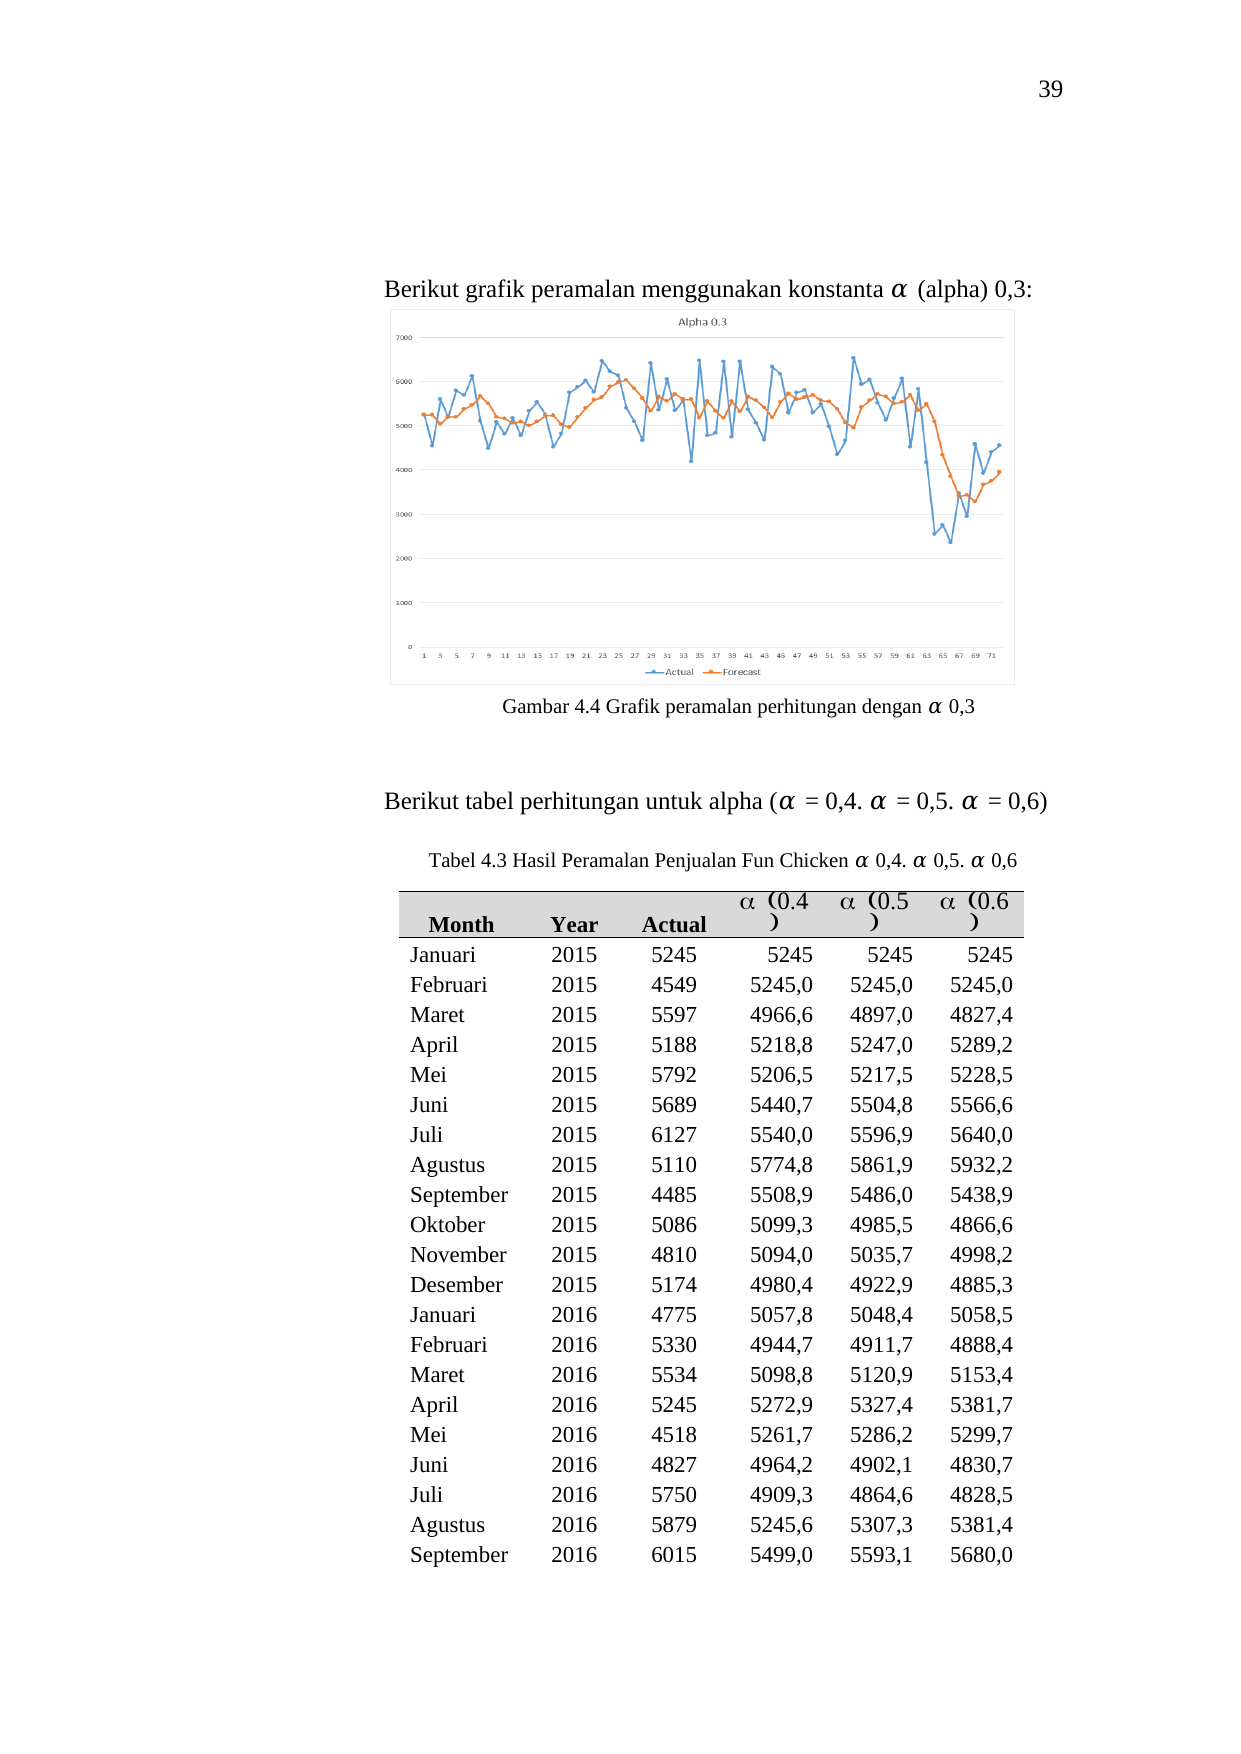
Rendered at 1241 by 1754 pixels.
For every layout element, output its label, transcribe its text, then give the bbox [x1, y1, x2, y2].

table_cell Oktober [399, 1207, 524, 1237]
table_cell 4827 [624, 1447, 724, 1477]
table_cell 2015 [524, 1207, 624, 1237]
table_cell 5261,7 [724, 1417, 824, 1447]
table_cell Juli [399, 1477, 524, 1507]
table_cell 4902,1 [824, 1447, 924, 1477]
table_cell 4485 [624, 1177, 724, 1207]
picture [387, 307, 1016, 687]
table_cell 5048,4 [824, 1297, 924, 1327]
table_cell 5792 [624, 1057, 724, 1087]
table_cell 4909,3 [724, 1477, 824, 1507]
table_cell 2015 [524, 1237, 624, 1267]
table_cell 2015 [524, 938, 624, 967]
table_cell 5094,0 [724, 1237, 824, 1267]
table_cell 5596,9 [824, 1117, 924, 1147]
table_cell Agustus [399, 1507, 524, 1537]
table_cell 5534 [624, 1357, 724, 1387]
table_header  [824, 892, 924, 937]
table_cell 5593,1 [824, 1537, 924, 1567]
text Tabel 4.3 Hasil Peramalan Penjualan Fun Chicken 𝛼 0,4. 𝛼 0,5. 𝛼 0,6 [428, 847, 1063, 872]
table_header Month [399, 892, 524, 937]
text Gambar 4.4 Grafik peramalan perhitungan dengan 𝛼 0,3 [502, 693, 1063, 718]
table_cell 5086 [624, 1207, 724, 1237]
table_cell 2016 [524, 1537, 624, 1567]
table_cell 5774,8 [724, 1147, 824, 1177]
table_cell 4866,6 [924, 1207, 1024, 1237]
table_cell 5566,6 [924, 1087, 1024, 1117]
table_cell Mei [399, 1057, 524, 1087]
table_cell April [399, 1387, 524, 1417]
table_cell 5174 [624, 1267, 724, 1297]
table_cell 5035,7 [824, 1237, 924, 1267]
table_cell 2015 [524, 1087, 624, 1117]
table_cell 5110 [624, 1147, 724, 1177]
table_cell 5680,0 [924, 1537, 1024, 1567]
table_cell 4966,6 [724, 997, 824, 1027]
table_cell 4864,6 [824, 1477, 924, 1507]
table_cell Maret [399, 1357, 524, 1387]
table_cell 4964,2 [724, 1447, 824, 1477]
table_cell 4897,0 [824, 997, 924, 1027]
table_cell Februari [399, 1327, 524, 1357]
table_cell Mei [399, 1417, 524, 1447]
table_cell 5272,9 [724, 1387, 824, 1417]
table_cell 4828,5 [924, 1477, 1024, 1507]
table_cell 4518 [624, 1417, 724, 1447]
table_cell 2016 [524, 1387, 624, 1417]
table_cell 5058,5 [924, 1297, 1024, 1327]
table_cell 5057,8 [724, 1297, 824, 1327]
text Berikut grafik peramalan menggunakan konstanta 𝛼 (alpha) 0,3: [384, 273, 1063, 303]
table_cell 4922,9 [824, 1267, 924, 1297]
table_cell 5486,0 [824, 1177, 924, 1207]
table_cell 5504,8 [824, 1087, 924, 1117]
table_cell 4827,4 [924, 997, 1024, 1027]
table_cell 5330 [624, 1327, 724, 1357]
table_cell 5120,9 [824, 1357, 924, 1387]
table_cell 5188 [624, 1027, 724, 1057]
table_cell 5245 [924, 938, 1024, 967]
table_cell 2015 [524, 1267, 624, 1297]
table_cell 5206,5 [724, 1057, 824, 1087]
table_cell 2016 [524, 1507, 624, 1537]
table_cell 5597 [624, 997, 724, 1027]
table_cell 5879 [624, 1507, 724, 1537]
table_cell 5689 [624, 1087, 724, 1117]
table_cell 2016 [524, 1417, 624, 1447]
table_cell 5540,0 [724, 1117, 824, 1147]
table_cell 5245 [824, 938, 924, 967]
table_cell Agustus [399, 1147, 524, 1177]
table_cell 2016 [524, 1447, 624, 1477]
table_cell 5299,7 [924, 1417, 1024, 1447]
table_cell 4549 [624, 967, 724, 997]
table_cell 5098,8 [724, 1357, 824, 1387]
table_header  [724, 892, 824, 937]
table_cell 5307,3 [824, 1507, 924, 1537]
table_cell Juni [399, 1447, 524, 1477]
table_cell 2015 [524, 967, 624, 997]
table_cell 4998,2 [924, 1237, 1024, 1267]
table_cell 4810 [624, 1237, 724, 1267]
table_cell 2015 [524, 997, 624, 1027]
table_cell 5289,2 [924, 1027, 1024, 1057]
table_cell 5245 [624, 1387, 724, 1417]
table_cell 5245 [624, 938, 724, 967]
table_cell September [399, 1537, 524, 1567]
table_cell 5099,3 [724, 1207, 824, 1237]
table_cell 2015 [524, 1147, 624, 1177]
table_cell 5228,5 [924, 1057, 1024, 1087]
table_cell September [399, 1177, 524, 1207]
table_cell Januari [399, 1297, 524, 1327]
table_cell 4980,4 [724, 1267, 824, 1297]
table_cell 2016 [524, 1477, 624, 1507]
table_cell 5245,0 [924, 967, 1024, 997]
table_cell 5245,0 [824, 967, 924, 997]
table_cell 5440,7 [724, 1087, 824, 1117]
table_cell 5381,4 [924, 1507, 1024, 1537]
table_cell 5640,0 [924, 1117, 1024, 1147]
table_cell 6015 [624, 1537, 724, 1567]
table_cell 2016 [524, 1327, 624, 1357]
table_cell 5286,2 [824, 1417, 924, 1447]
table_cell 2016 [524, 1297, 624, 1327]
table_cell 5247,0 [824, 1027, 924, 1057]
table_cell 5861,9 [824, 1147, 924, 1177]
table_cell 4775 [624, 1297, 724, 1327]
table_header  [924, 892, 1024, 937]
table_cell 5438,9 [924, 1177, 1024, 1207]
table_cell Februari [399, 967, 524, 997]
table_cell April [399, 1027, 524, 1057]
table_cell 5153,4 [924, 1357, 1024, 1387]
table_cell Desember [399, 1267, 524, 1297]
table_cell 6127 [624, 1117, 724, 1147]
table_cell 4944,7 [724, 1327, 824, 1357]
table_header Year [524, 892, 624, 937]
table_cell November [399, 1237, 524, 1267]
table_cell 2015 [524, 1117, 624, 1147]
table_cell 5499,0 [724, 1537, 824, 1567]
table_cell 5932,2 [924, 1147, 1024, 1177]
table_cell 2015 [524, 1057, 624, 1087]
table_cell 5381,7 [924, 1387, 1024, 1417]
table_cell 2015 [524, 1027, 624, 1057]
table_cell 4885,3 [924, 1267, 1024, 1297]
text Berikut tabel perhitungan untuk alpha (𝛼 = 0,4. 𝛼 = 0,5. 𝛼 = 0,6) [384, 785, 1063, 815]
table_cell 5245,0 [724, 967, 824, 997]
table_cell 4888,4 [924, 1327, 1024, 1357]
table_cell Maret [399, 997, 524, 1027]
table_cell 4985,5 [824, 1207, 924, 1237]
table_cell 4830,7 [924, 1447, 1024, 1477]
table_cell 5327,4 [824, 1387, 924, 1417]
table_cell 2016 [524, 1357, 624, 1387]
table_cell Juli [399, 1117, 524, 1147]
table_cell 5217,5 [824, 1057, 924, 1087]
table_cell 2015 [524, 1177, 624, 1207]
table_cell Januari [399, 938, 524, 967]
table_header Actual [624, 892, 724, 937]
table_cell 5245 [724, 938, 824, 967]
table_cell 5218,8 [724, 1027, 824, 1057]
table_cell Juni [399, 1087, 524, 1117]
table_cell 5245,6 [724, 1507, 824, 1537]
table_cell 5508,9 [724, 1177, 824, 1207]
table_cell 5750 [624, 1477, 724, 1507]
table_cell 4911,7 [824, 1327, 924, 1357]
